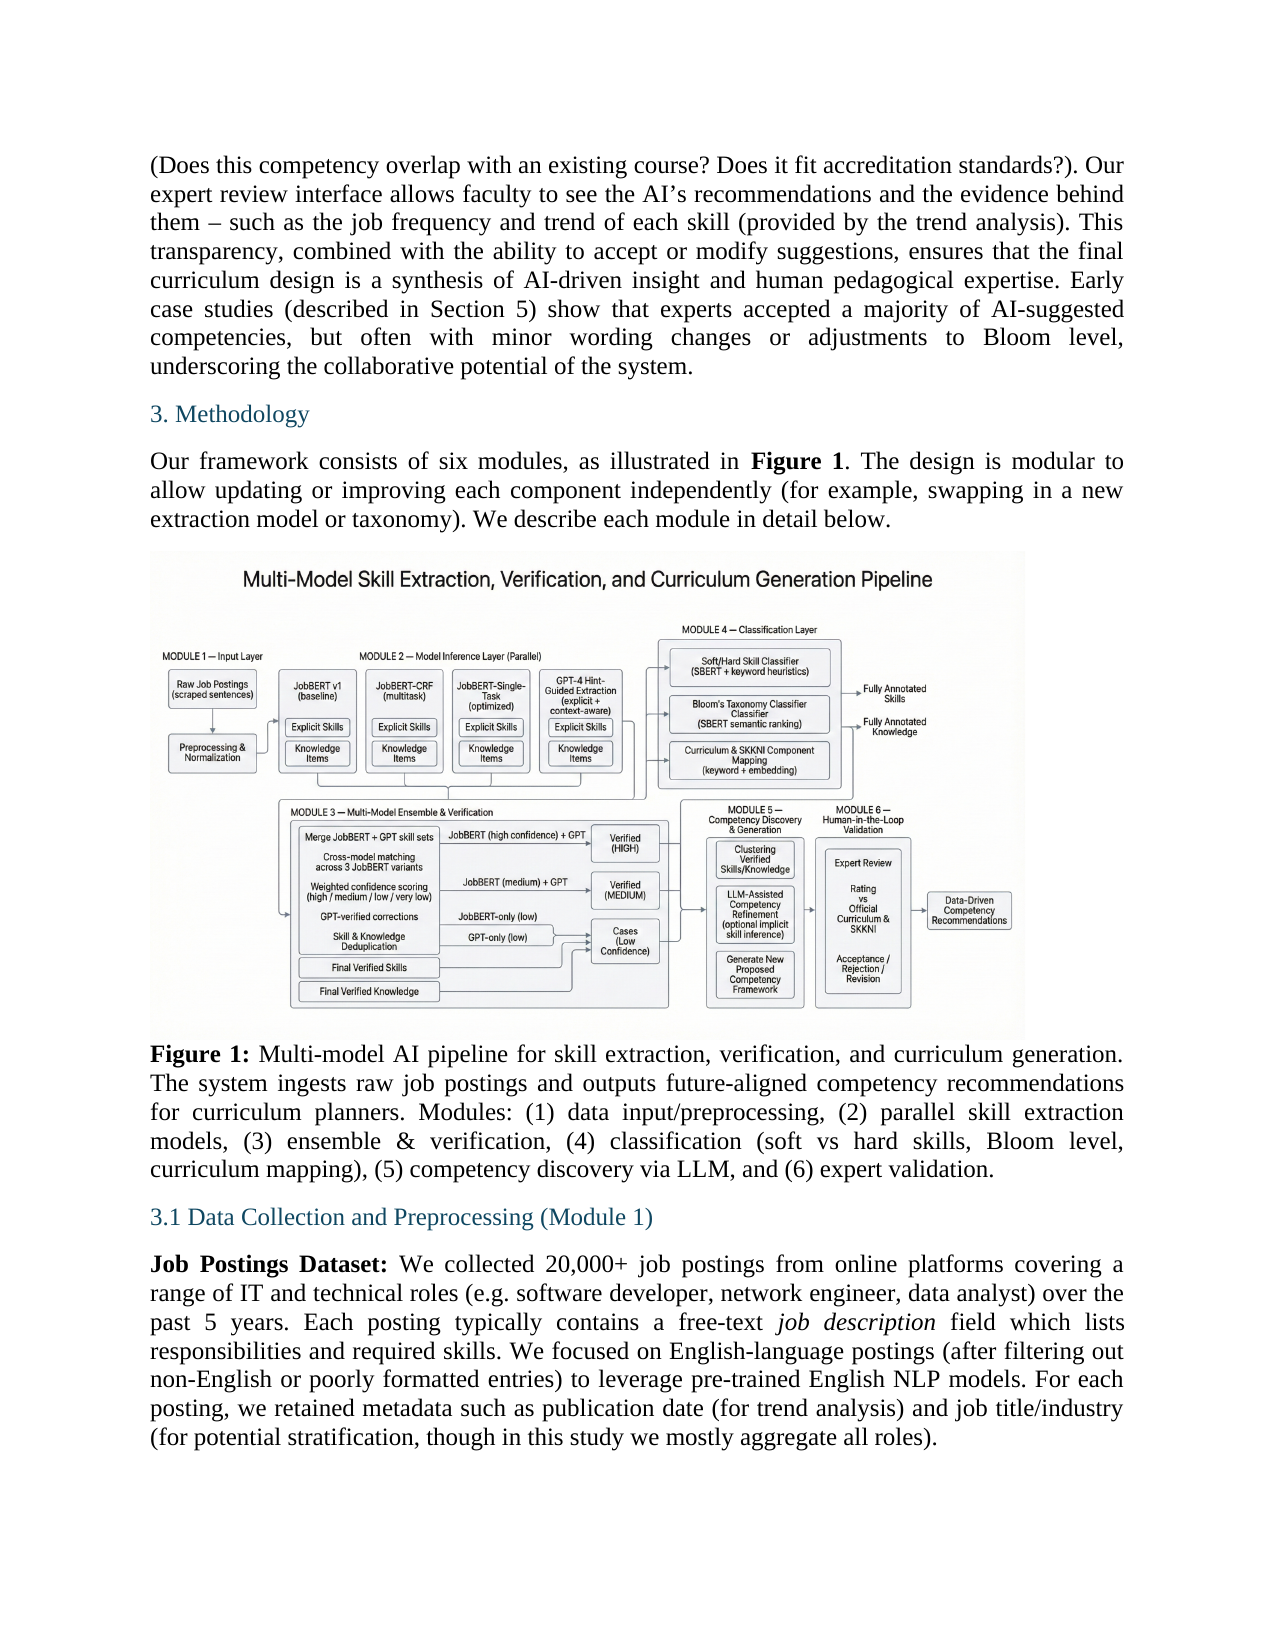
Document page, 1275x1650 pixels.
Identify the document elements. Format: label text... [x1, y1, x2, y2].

text Our framework consists of six modules, as illustrated in Figure 1. The design is modular to allow updating or improving each component independently (for example, swapping in a new extraction model or taxonomy). We describe each module in detail below. [150, 446, 1125, 532]
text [150, 150, 1125, 380]
picture [150, 551, 1025, 1040]
text Job Postings Dataset: We collected 20,000+ job postings from online platforms covering a range of IT and technical roles (e.g. software developer, network engineer, data analyst) over the past 5 years. Each posting typically contains a free-text job description field which lists responsibilities and required skills. We focused on English-language postings (after filtering out non-English or poorly formatted entries) to leverage pre-trained English NLP models. For each posting, we retained metadata such as publication date (for trend analysis) and job title/industry (for potential stratification, though in this study we mostly aggregate all roles). [150, 1249, 1125, 1451]
subtitle 3. Methodology [150, 399, 1125, 427]
subtitle 3.1 Data Collection and Preprocessing (Module 1) [150, 1202, 1125, 1231]
